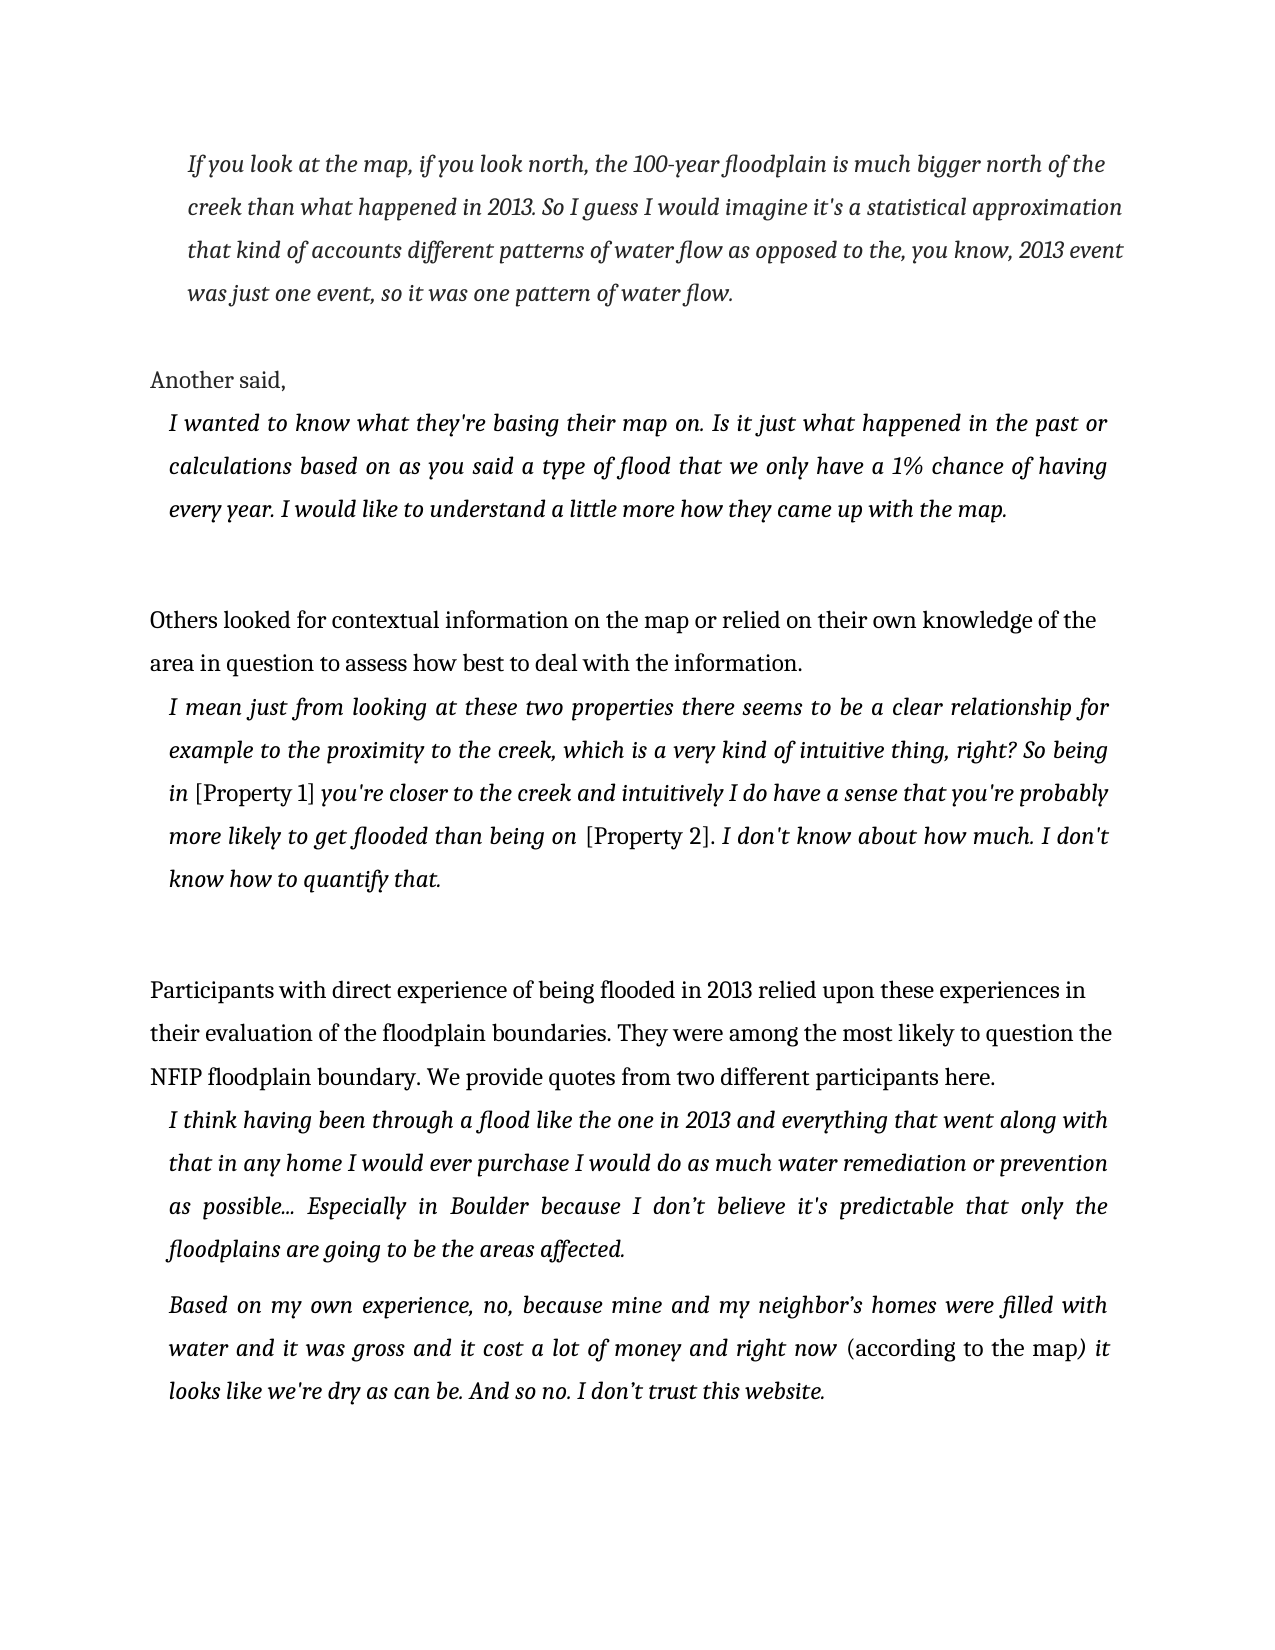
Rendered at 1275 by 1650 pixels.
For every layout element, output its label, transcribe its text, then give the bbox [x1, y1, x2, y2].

text I mean just from looking at these two properties there seems to be a clear relationship for example to the proximity to the creek, which is a very kind of intuitive thing, right? So being in [Property 1] you're closer to the creek and intuitively I do have a sense that you're probably more likely to get flooded than being on [Property 2]. I don't know about how much. I don't know how to quantify that. [169, 692, 1110, 894]
text Participants with direct experience of being flooded in 2013 relied upon these experiences in their evaluation of the floodplain boundaries. They were among the most likely to question the NFIP floodplain boundary. We provide quotes from two different participants here. [150, 976, 1125, 1091]
text Based on my own experience, no, because mine and my neighbor’s homes were filled with water and it was gross and it cost a lot of money and right now (according to the map) it looks like we're dry as can be. And so no. I don’t trust this website. [169, 1291, 1110, 1406]
text Others looked for contextual information on the map or relied on their own knowledge of the area in question to assess how best to deal with the information. [150, 606, 1125, 678]
text If you look at the map, if you look north, the 100-year floodplain is much bigger north of the creek than what happened in 2013. So I guess I would imagine it's a statistical approximation that kind of accounts different patterns of water flow as opposed to the, you know, 2013 event was just one event, so it was one pattern of water flow. [187, 150, 1125, 308]
text I think having been through a flood like the one in 2013 and everything that went along with that in any home I would ever purchase I would do as much water remediation or prevention as possible... Especially in Boulder because I don’t believe it's predictable that only the floodplains are going to be the areas affected. [169, 1106, 1110, 1264]
text Another said, [150, 366, 1125, 394]
text I wanted to know what they're basing their map on. Is it just what happened in the past or calculations based on as you said a type of flood that we only have a 1% chance of having every year. I would like to understand a little more how they came up with the map. [169, 409, 1110, 524]
